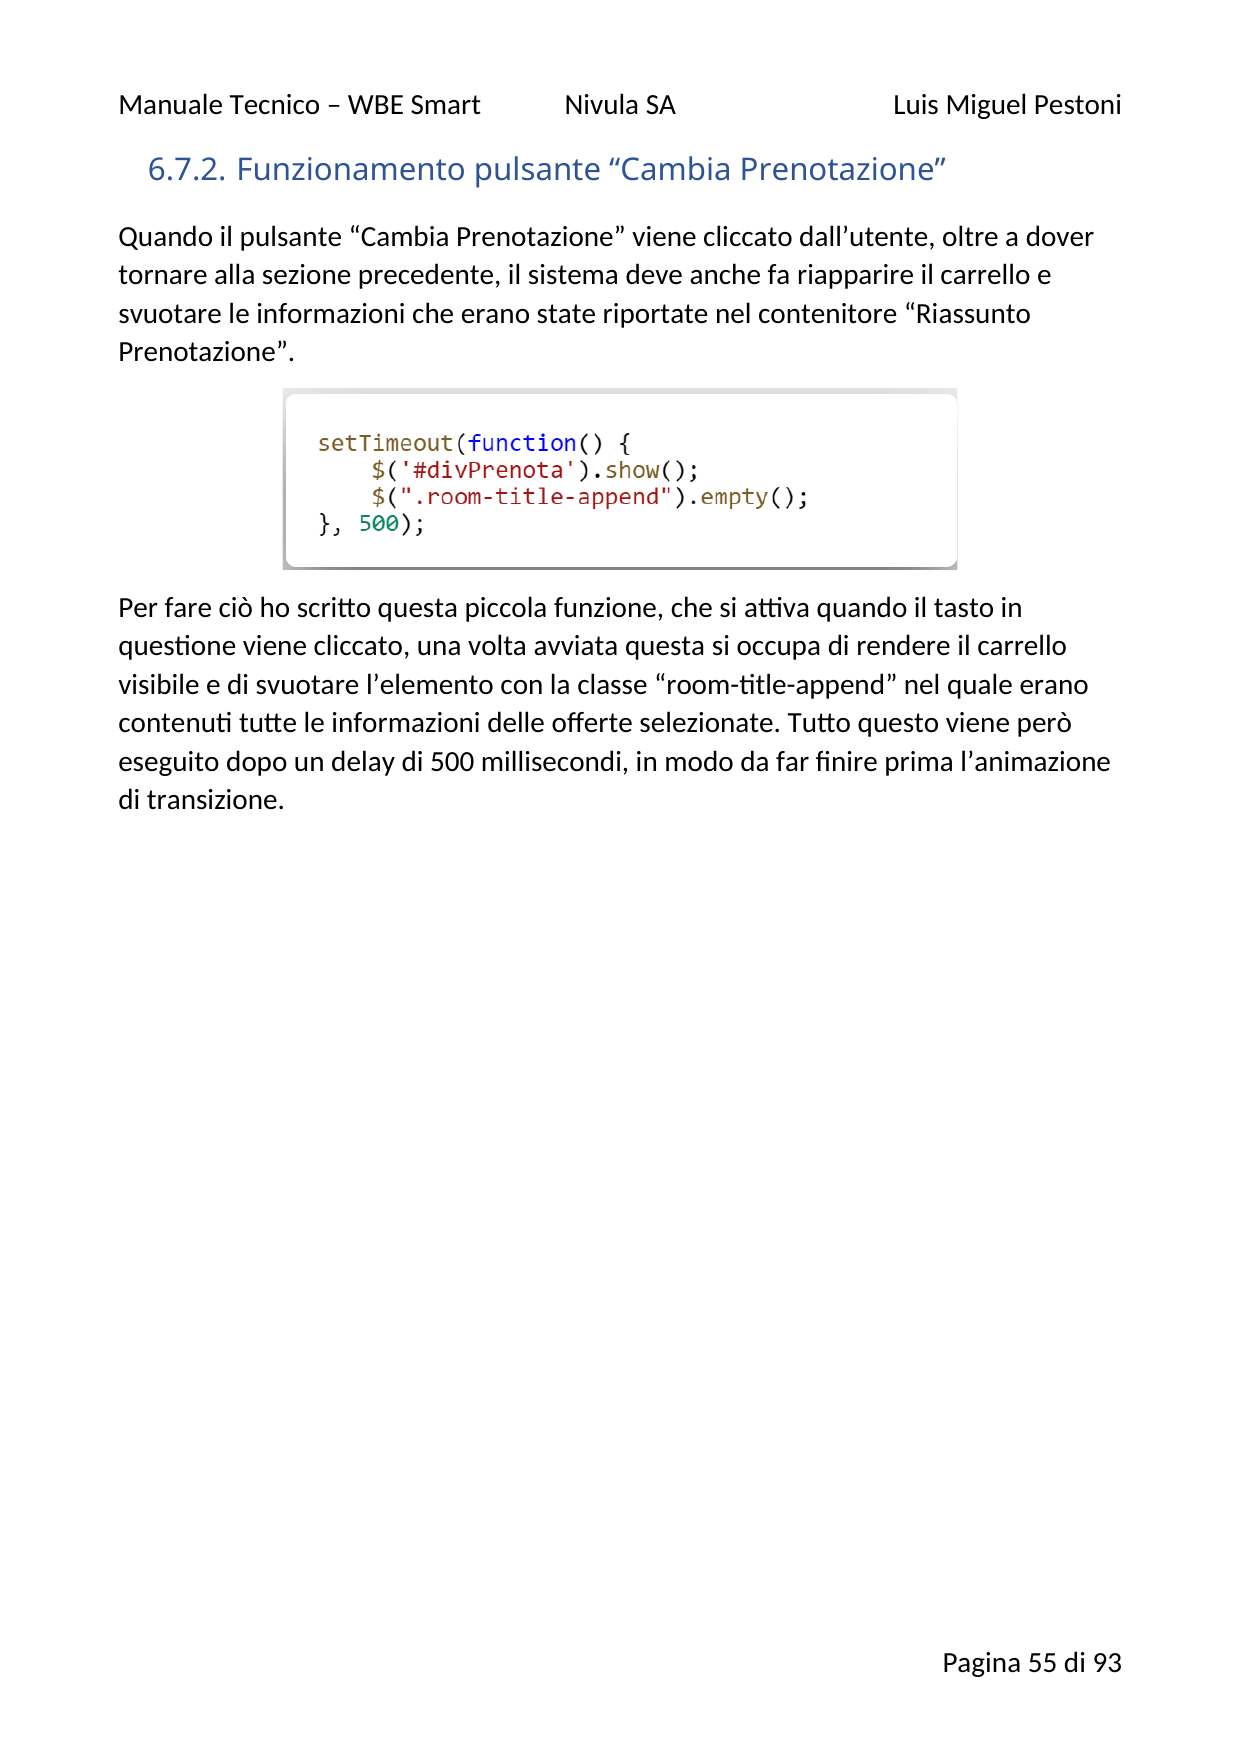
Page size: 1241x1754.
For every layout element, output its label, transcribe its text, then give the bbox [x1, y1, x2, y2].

subtitle Funzionamento pulsante “Cambia Prenotazione” [148, 147, 1122, 189]
picture [282, 388, 958, 570]
text Quando il pulsante “Cambia Prenotazione” viene cliccato dall’utente, oltre a dover tornare alla sezione precedente, il sistema deve anche fa riapparire il carrello e svuotare le informazioni che erano state riportate nel contenitore “Riassunto Prenotazione”. [118, 218, 1122, 369]
text Per fare ciò ho scritto questa piccola funzione, che si attiva quando il tasto in questione viene cliccato, una volta avviata questa si occupa di rendere il carrello visibile e di svuotare l’elemento con la classe “room-title-append” nel quale erano contenuti tutte le informazioni delle offerte selezionate. Tutto questo viene però eseguito dopo un delay di 500 millisecondi, in modo da far finire prima l’animazione di transizione. [118, 589, 1122, 817]
